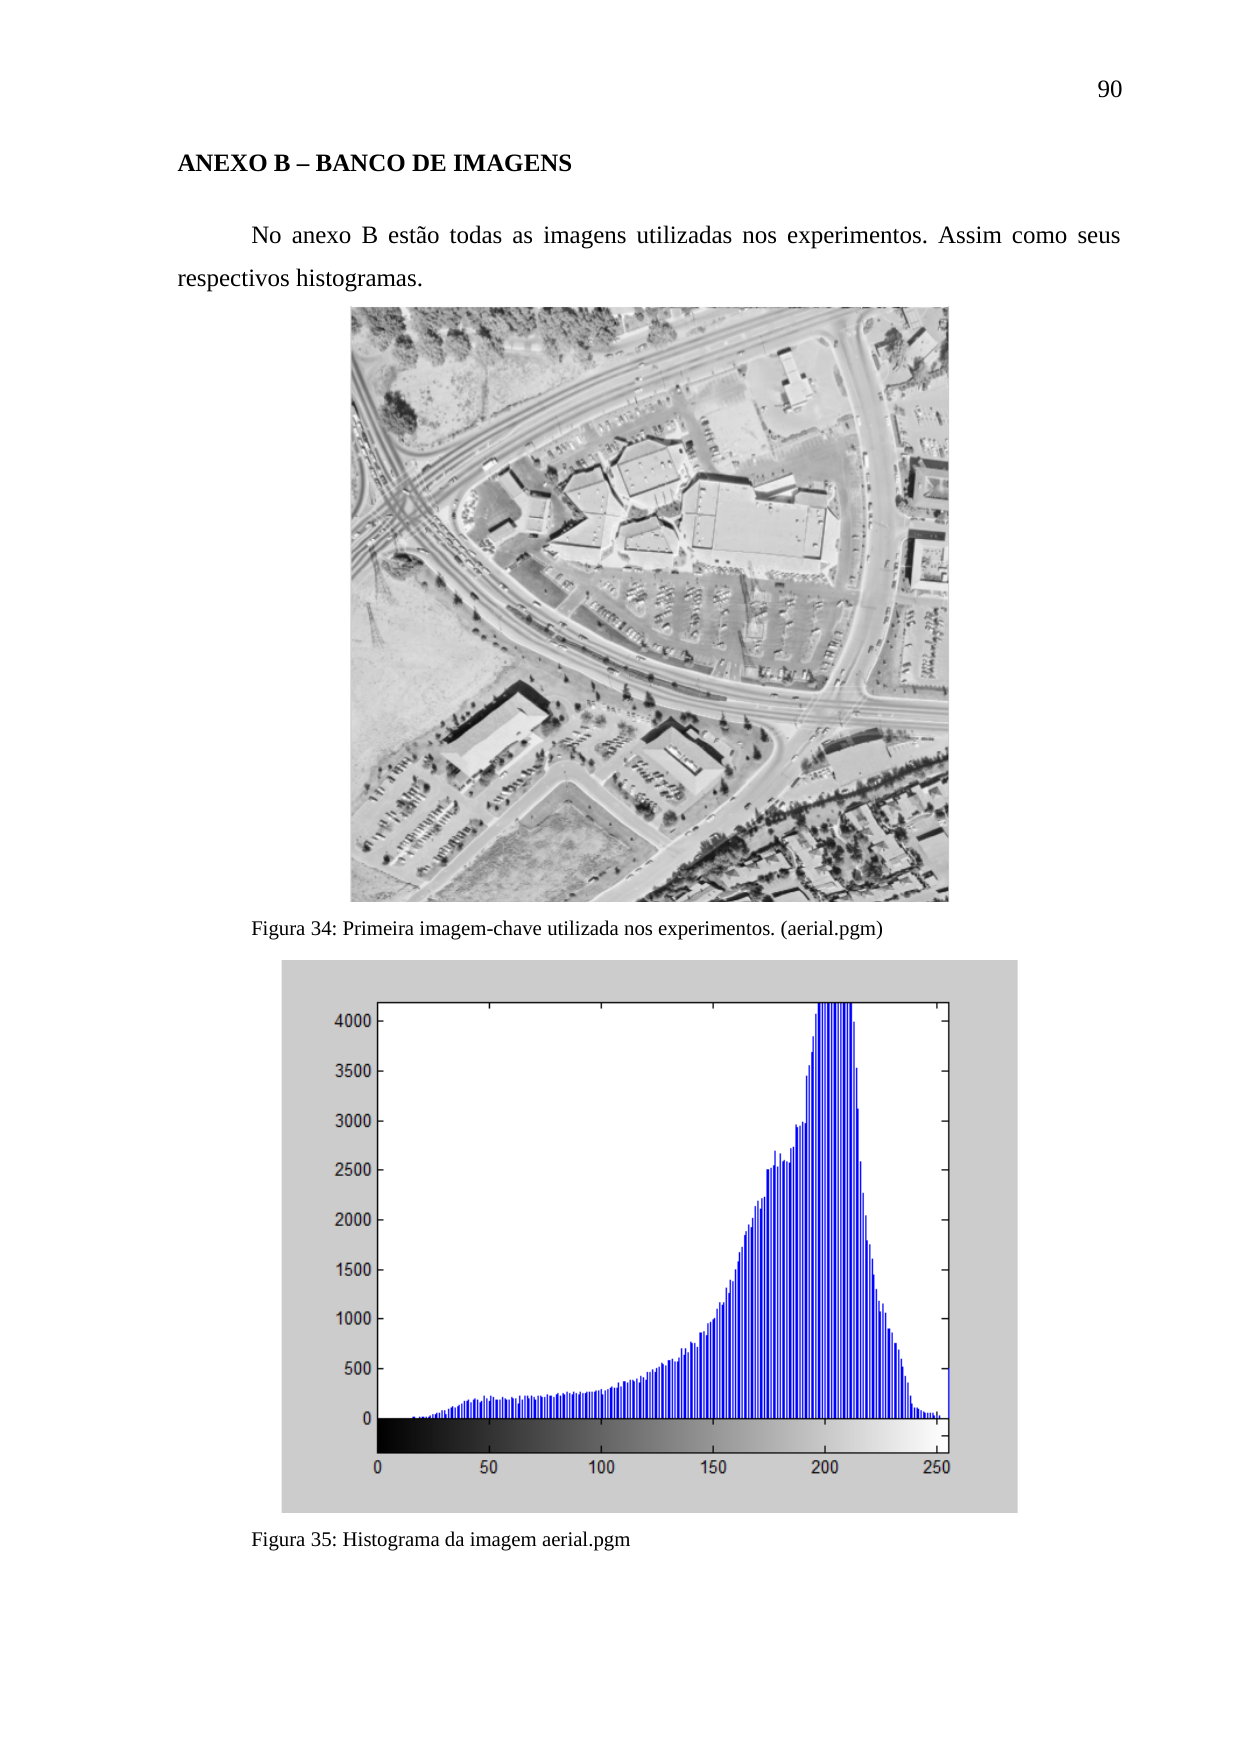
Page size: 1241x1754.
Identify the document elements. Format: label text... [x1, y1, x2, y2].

picture [281, 960, 1018, 1513]
picture [350, 306, 950, 902]
text No anexo B estão todas as imagens utilizadas nos experimentos. Assim como seus respectivos histogramas. [177, 220, 1122, 292]
subtitle ANEXO B – BANCO DE IMAGENS [177, 148, 1122, 176]
